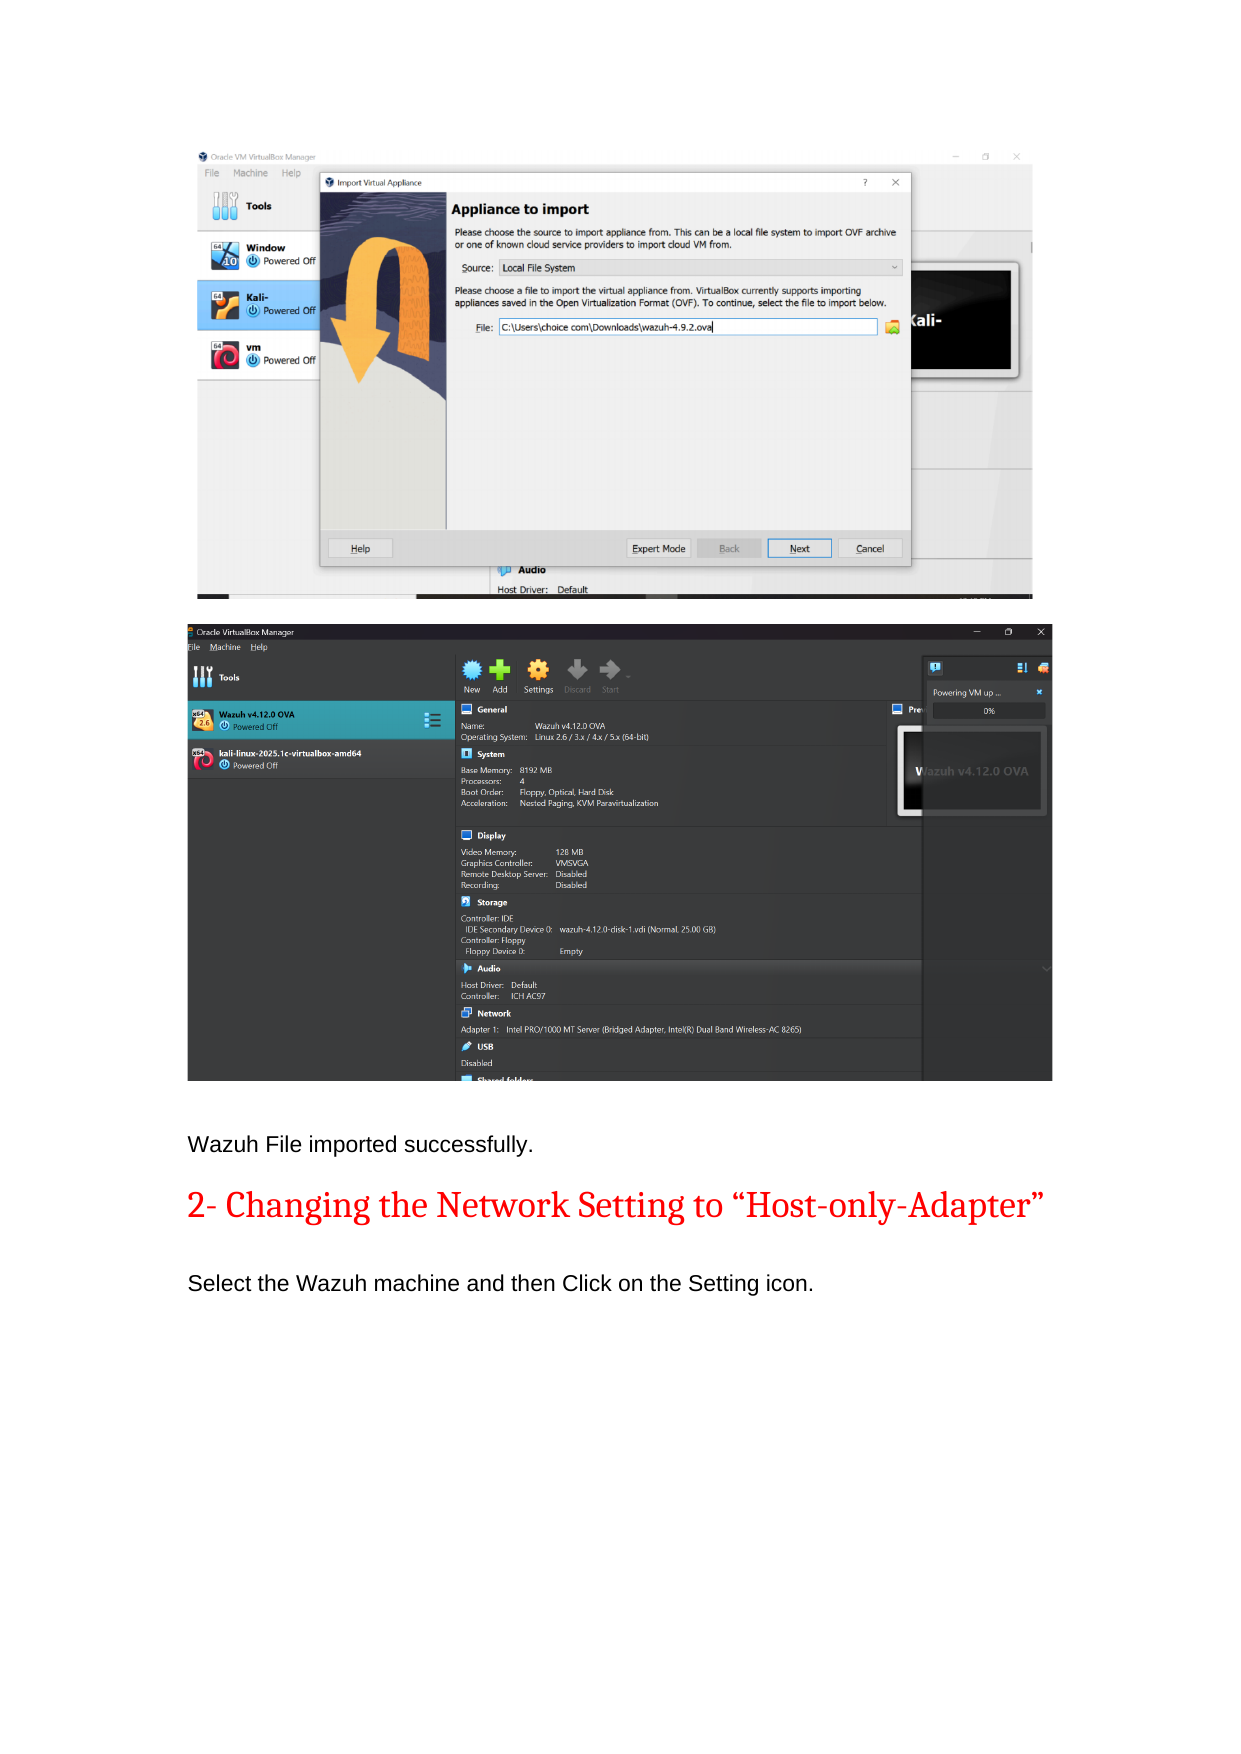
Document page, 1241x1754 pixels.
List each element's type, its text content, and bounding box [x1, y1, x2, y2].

list Changing the Network Setting to “Host-only-Adapter” [187, 1184, 1053, 1227]
picture [187, 150, 1053, 599]
picture [187, 624, 1053, 1081]
text Select the Wazuh machine and then Click on the Setting icon. [187, 1270, 1053, 1297]
text Wazuh File imported successfully. [187, 1131, 1053, 1158]
